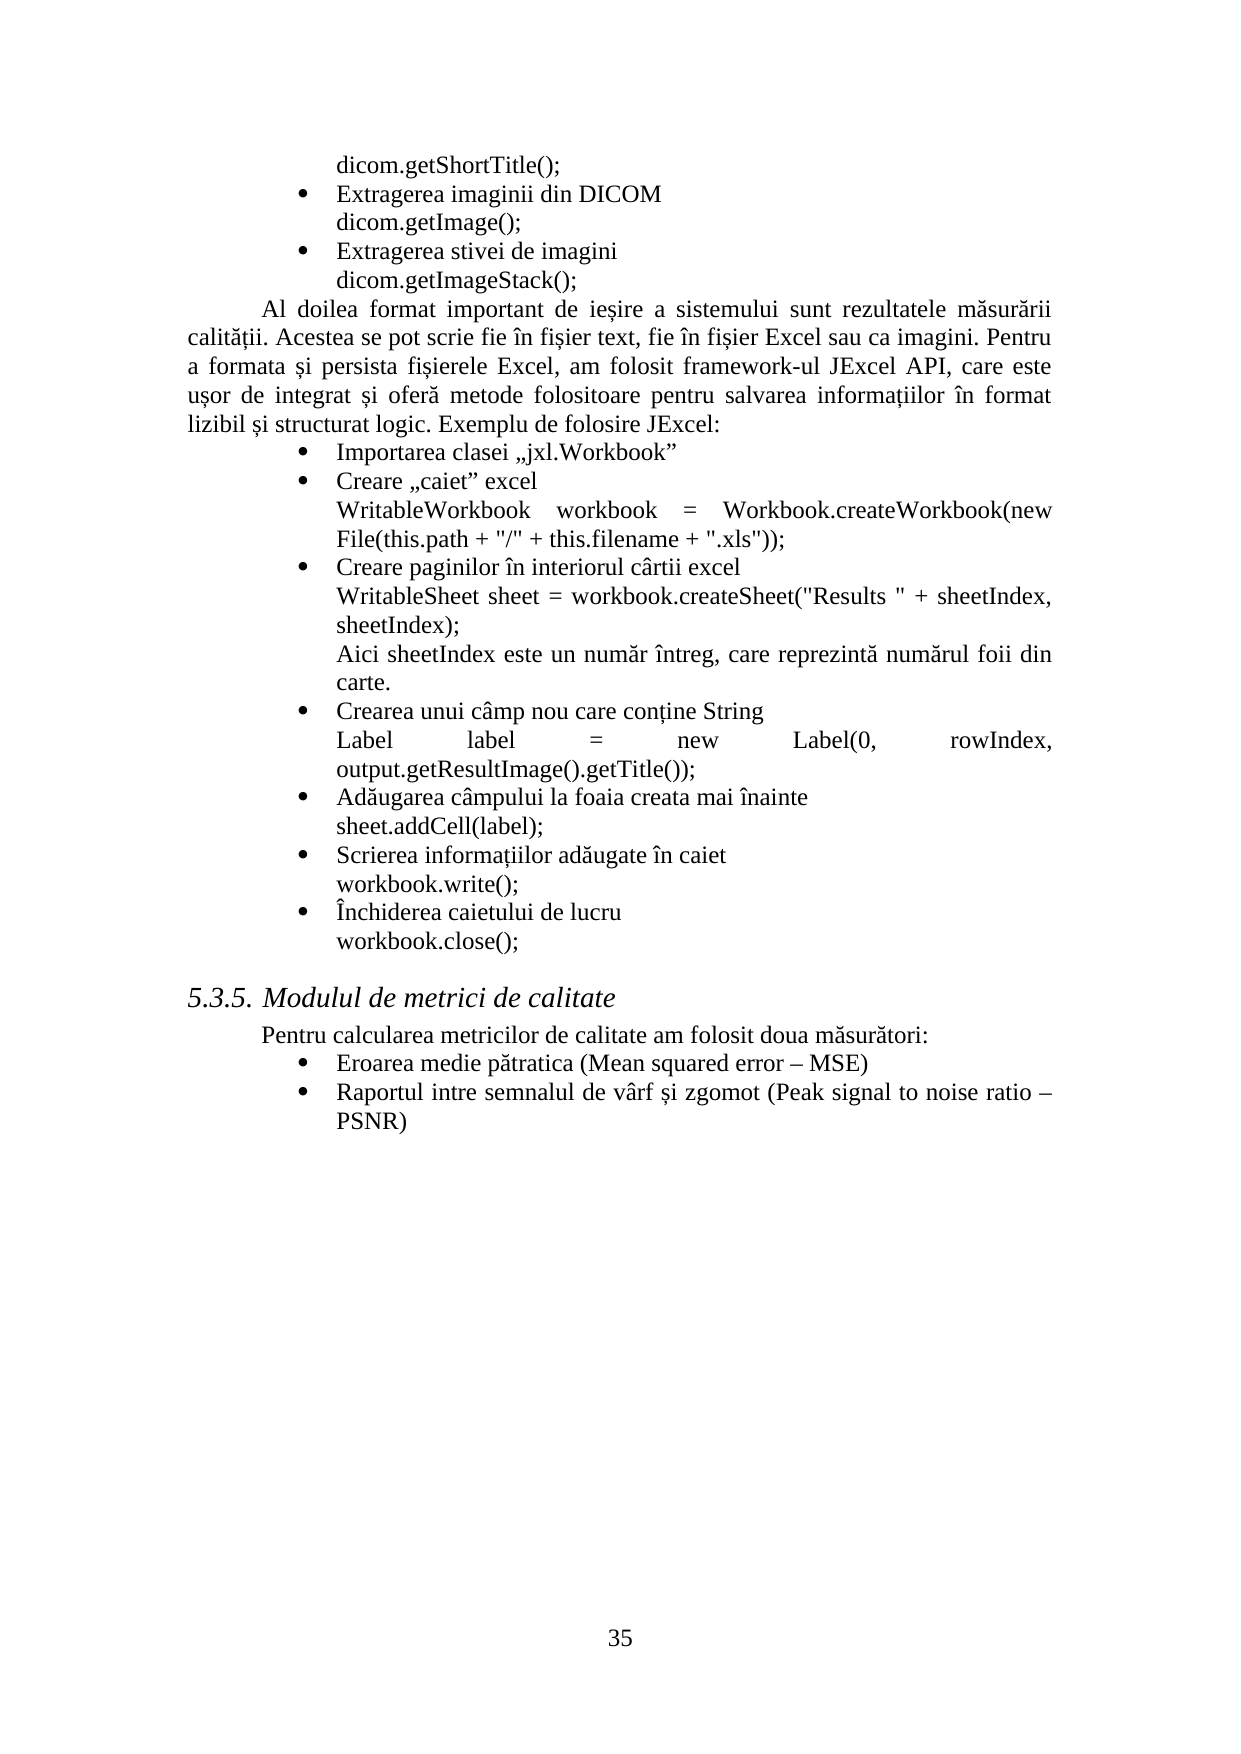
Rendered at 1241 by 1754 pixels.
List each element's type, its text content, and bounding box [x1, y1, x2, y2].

text Al doilea format important de ieșire a sistemului sunt rezultatele măsurării calității. Acestea se pot scrie fie în fișier text, fie în fișier Excel sau ca imagini. Pentru a formata și persista fișierele Excel, am folosit framework-ul JExcel API, care este ușor de integrat și oferă metode folositoare pentru salvarea informațiilor în format lizibil și structurat logic. Exemplu de folosire JExcel: [187, 294, 1053, 437]
text Pentru calcularea metricilor de calitate am folosit doua măsurători: [187, 1020, 1053, 1048]
list Extragerea imaginii din DICOM [299, 179, 1053, 207]
list dicom.getImageStack(); [336, 265, 1053, 294]
list Creare „caiet” excel [299, 466, 1053, 495]
list Adăugarea câmpului la foaia creata mai înainte [299, 782, 1053, 811]
list workbook.write(); [336, 869, 1053, 897]
list Crearea unui câmp nou care conține String [299, 696, 1053, 725]
list dicom.getShortTitle(); [336, 150, 1053, 179]
subtitle Modulul de metrici de calitate [187, 980, 1053, 1013]
list Extragerea stivei de imagini [299, 236, 1053, 265]
list Creare paginilor în interiorul cârtii excel [299, 552, 1053, 581]
list sheet.addCell(label); [336, 811, 1053, 840]
list Eroarea medie pătratica (Mean squared error – MSE) [299, 1048, 1053, 1077]
list Scrierea informațiilor adăugate în caiet [299, 840, 1053, 869]
list WritableSheet sheet = workbook.createSheet("Results " + sheetIndex, sheetIndex); [336, 581, 1053, 639]
list WritableWorkbook workbook = Workbook.createWorkbook(new File(this.path + "/" + this.filename + ".xls")); [336, 495, 1053, 552]
list Raportul intre semnalul de vârf și zgomot (Peak signal to noise ratio – PSNR) [299, 1077, 1053, 1135]
list workbook.close(); [336, 926, 1053, 955]
list Închiderea caietului de lucru [299, 897, 1053, 926]
list dicom.getImage(); [336, 207, 1053, 236]
list Aici sheetIndex este un număr întreg, care reprezintă numărul foii din carte. [336, 639, 1053, 696]
list Label label = new Label(0, rowIndex, output.getResultImage().getTitle()); [336, 725, 1053, 782]
list Importarea clasei „jxl.Workbook” [299, 437, 1053, 466]
